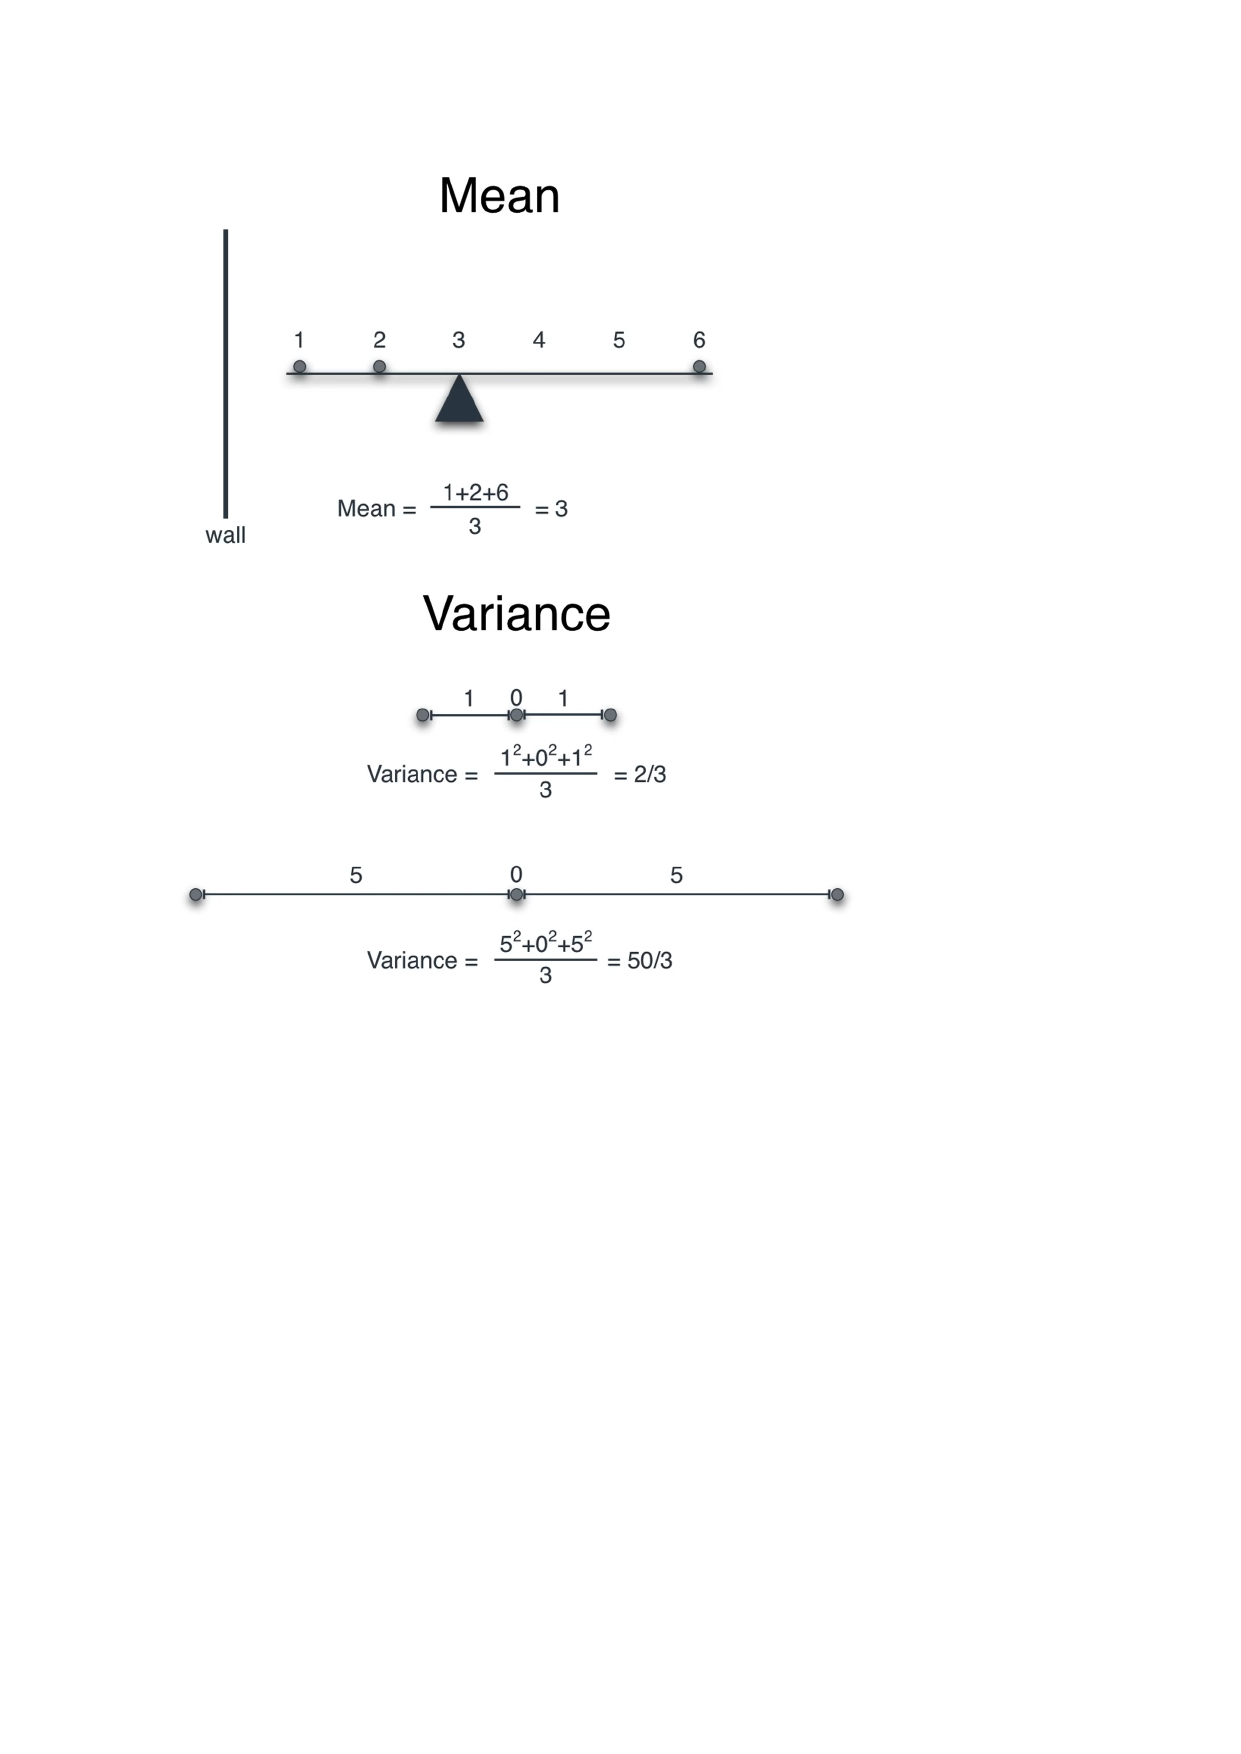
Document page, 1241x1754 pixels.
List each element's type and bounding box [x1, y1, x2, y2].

picture [150, 578, 881, 1011]
picture [150, 150, 757, 561]
